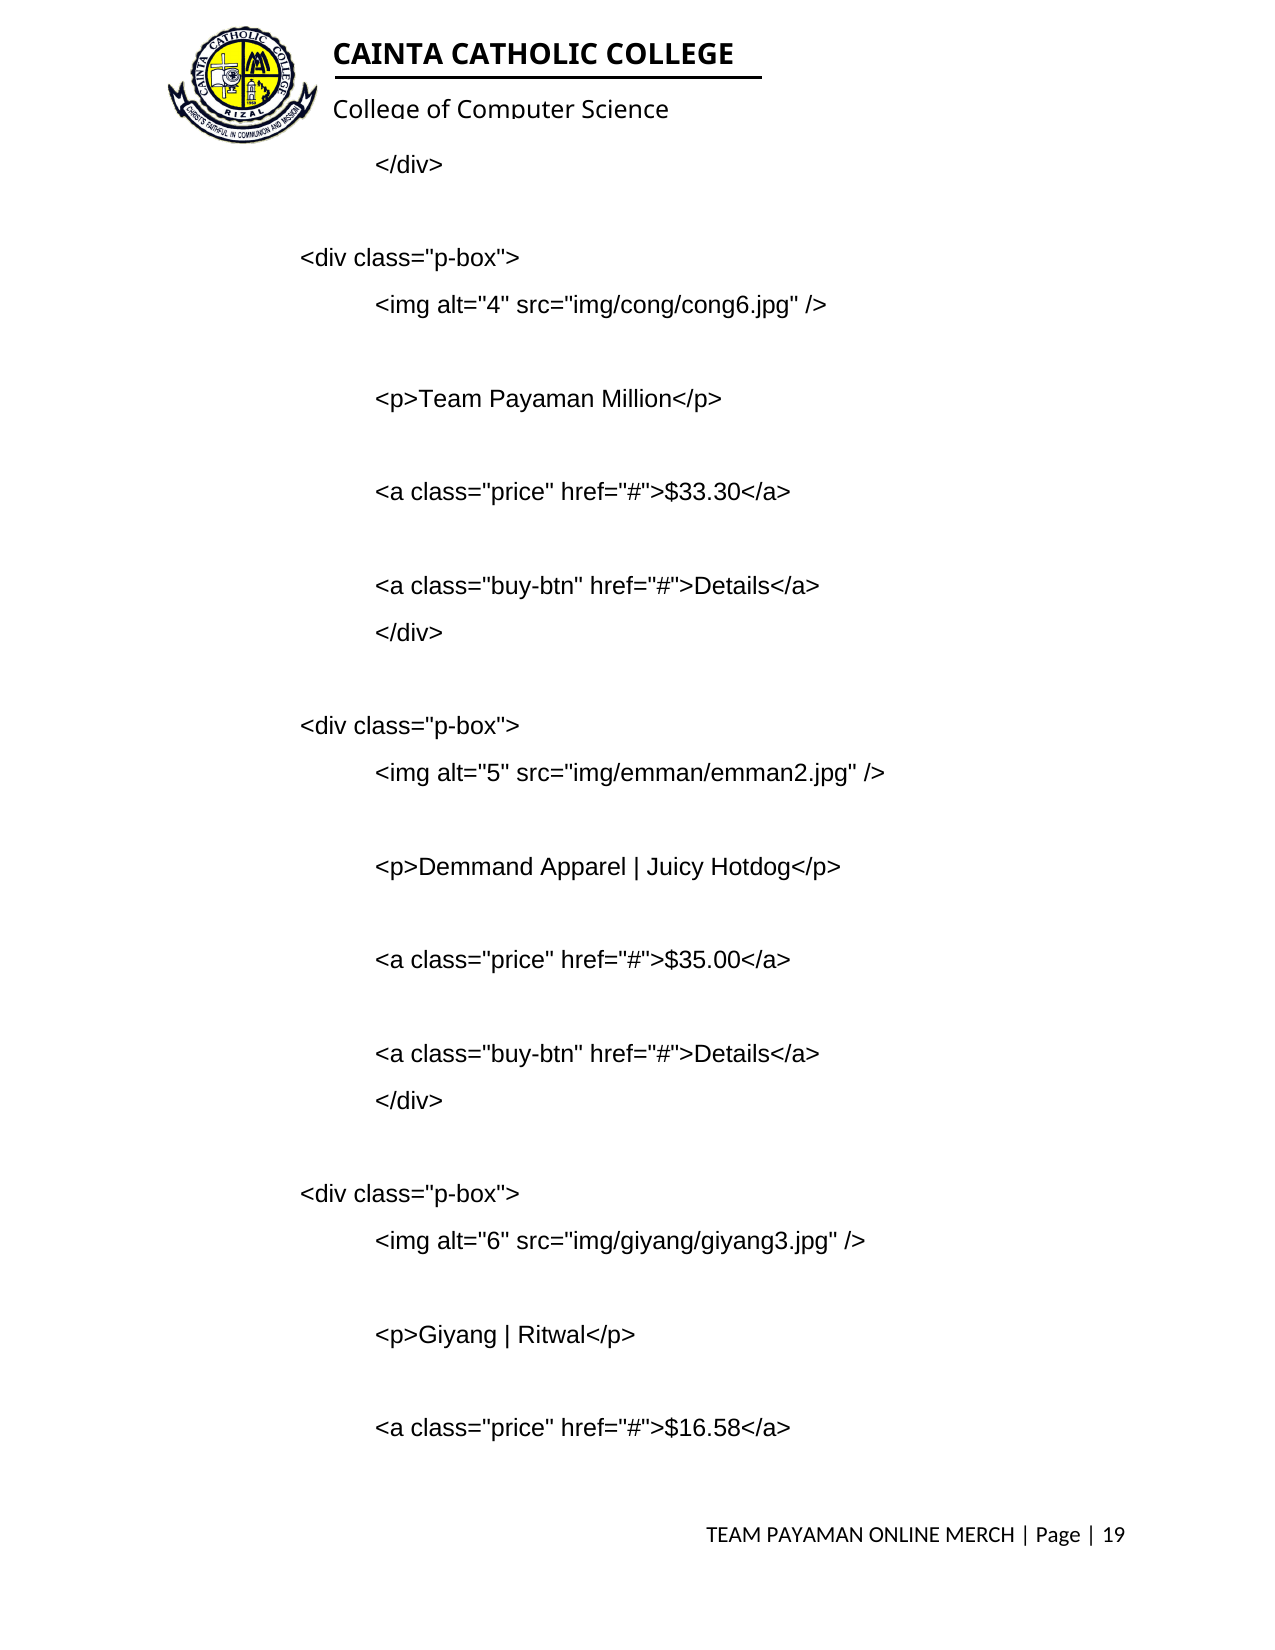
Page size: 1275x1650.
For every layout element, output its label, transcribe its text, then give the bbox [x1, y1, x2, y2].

text <a class="price" href="#">$33.30</a> [150, 477, 1125, 506]
text <div class="p-box"> [150, 711, 1125, 740]
text </div> [150, 150, 1125, 179]
text <p>Giyang | Ritwal</p> [150, 1320, 1125, 1348]
text <a class="price" href="#">$16.58</a> [150, 1413, 1125, 1442]
text <a class="buy-btn" href="#">Details</a> [150, 1039, 1125, 1067]
text <div class="p-box"> [150, 1179, 1125, 1208]
text <img alt="5" src="img/emman/emman2.jpg" /> [150, 758, 1125, 787]
picture [167, 26, 318, 144]
text <div class="p-box"> [150, 243, 1125, 272]
text <a class="buy-btn" href="#">Details</a> [150, 571, 1125, 599]
text <img alt="6" src="img/giyang/giyang3.jpg" /> [150, 1226, 1125, 1255]
text <a class="price" href="#">$35.00</a> [150, 945, 1125, 974]
text </div> [150, 618, 1125, 647]
text <p>Team Payaman Million</p> [150, 384, 1125, 413]
text <img alt="4" src="img/cong/cong6.jpg" /> [150, 291, 1125, 319]
text <p>Demmand Apparel | Juicy Hotdog</p> [150, 852, 1125, 881]
text </div> [150, 1086, 1125, 1114]
